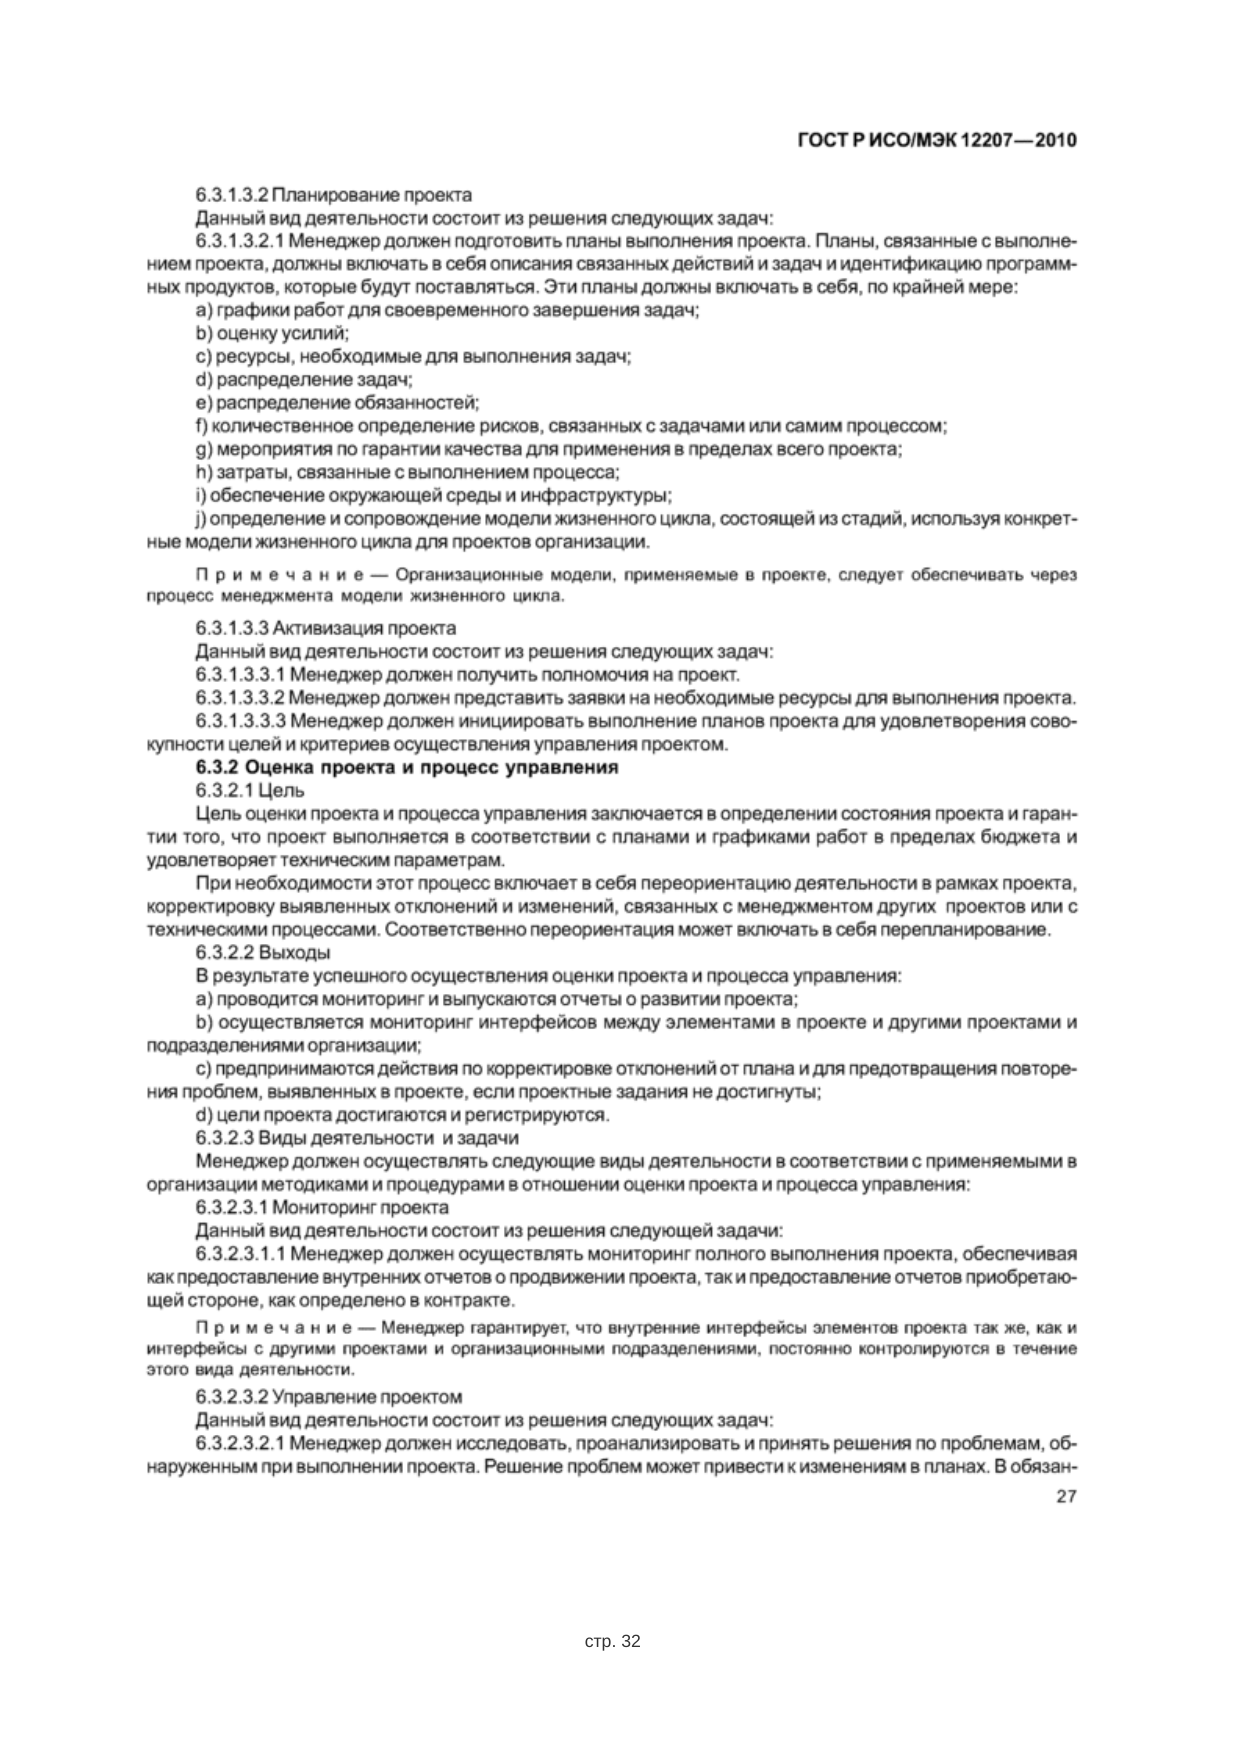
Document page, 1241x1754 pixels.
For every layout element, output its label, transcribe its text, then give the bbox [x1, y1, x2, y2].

picture [65, 44, 1160, 1631]
